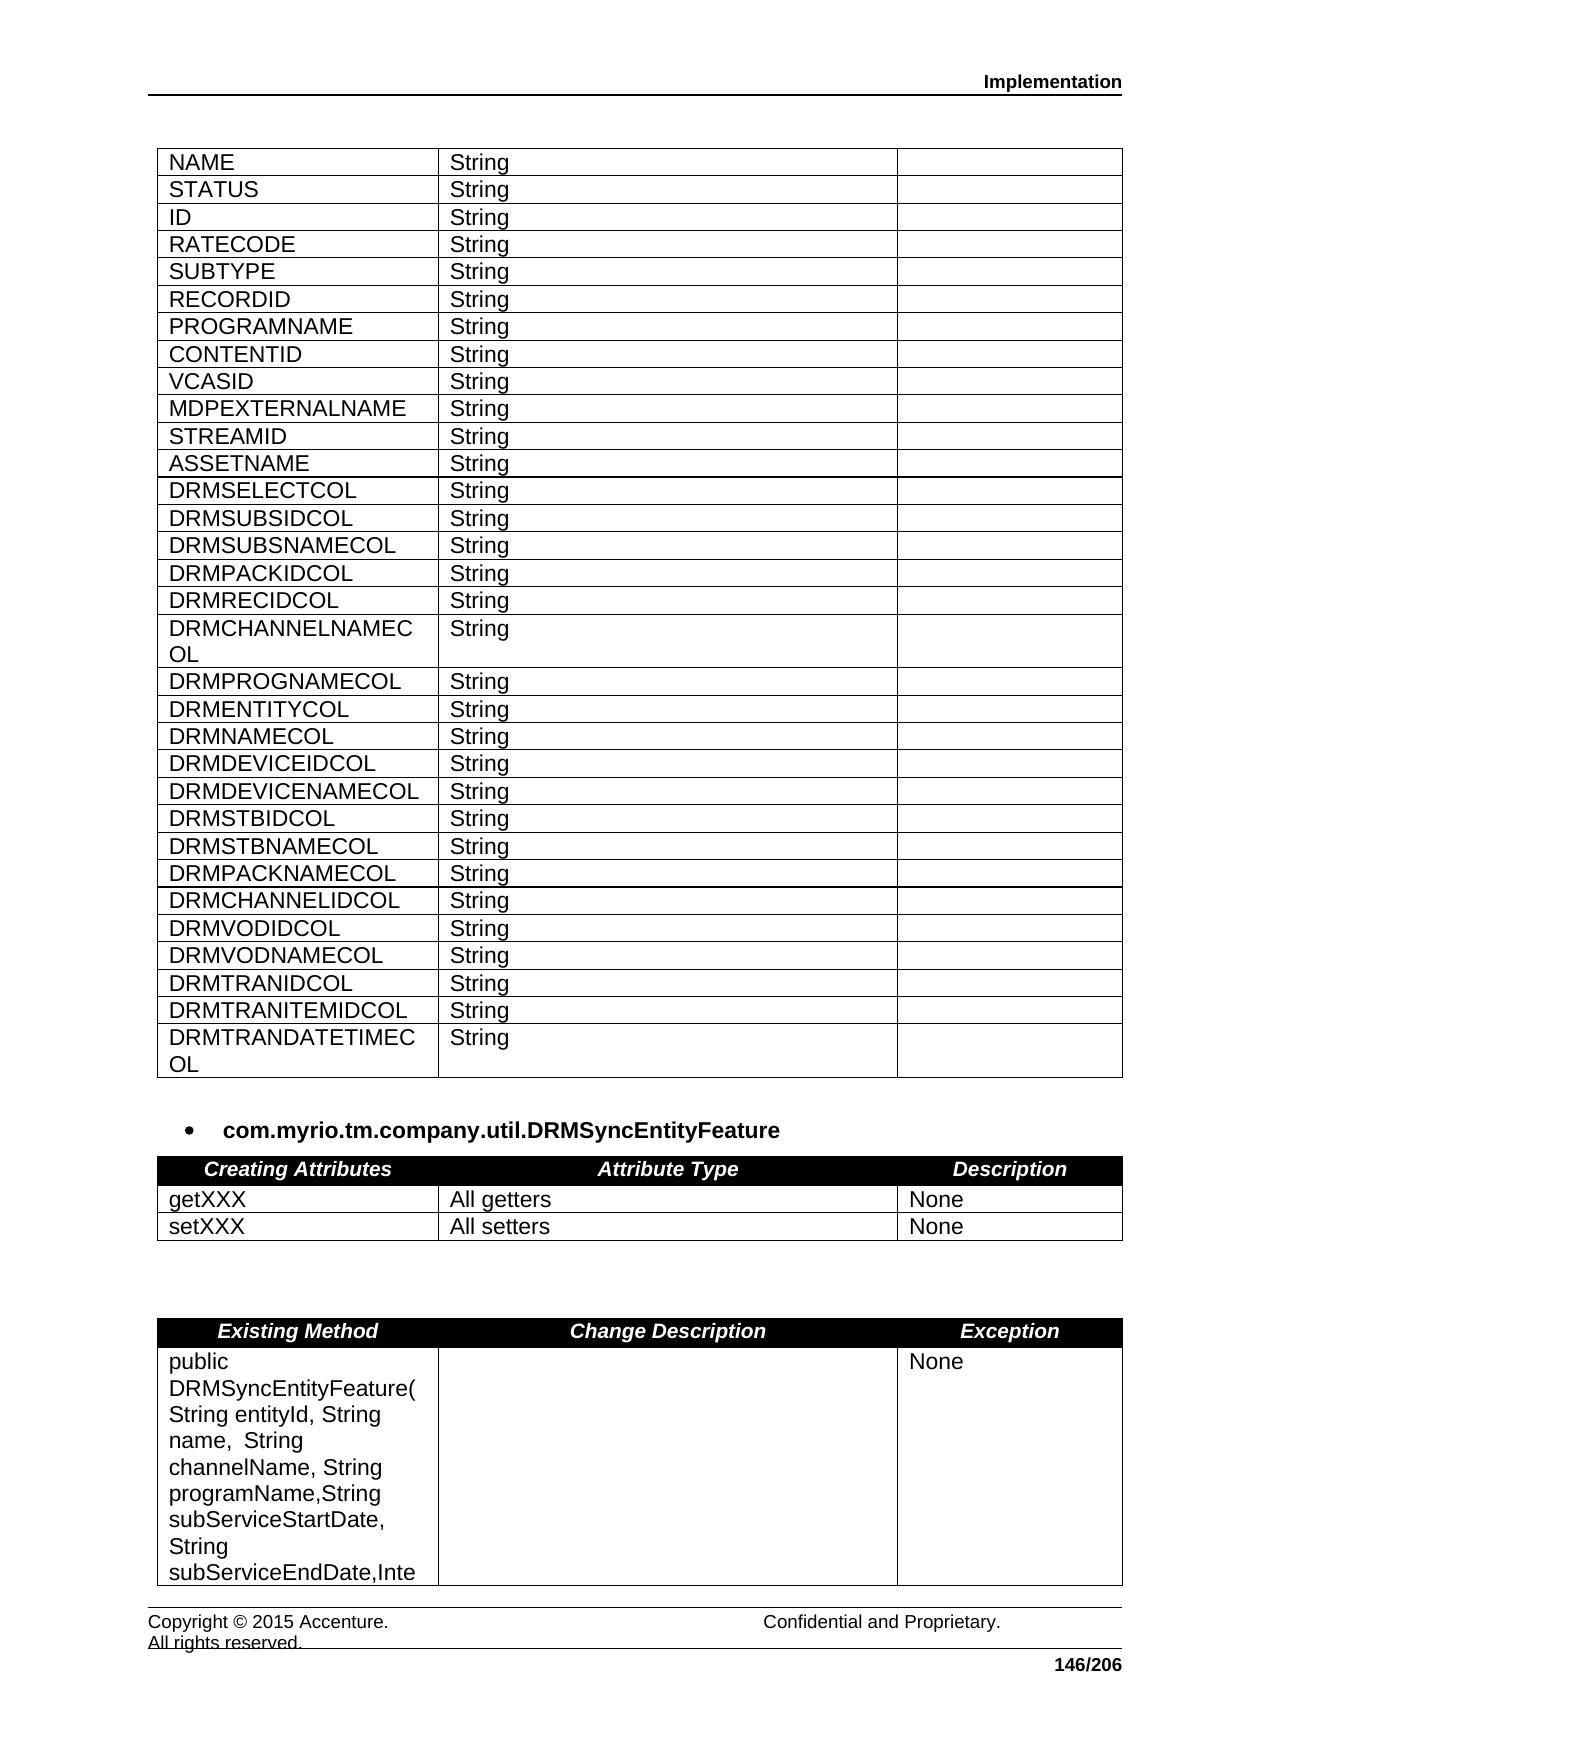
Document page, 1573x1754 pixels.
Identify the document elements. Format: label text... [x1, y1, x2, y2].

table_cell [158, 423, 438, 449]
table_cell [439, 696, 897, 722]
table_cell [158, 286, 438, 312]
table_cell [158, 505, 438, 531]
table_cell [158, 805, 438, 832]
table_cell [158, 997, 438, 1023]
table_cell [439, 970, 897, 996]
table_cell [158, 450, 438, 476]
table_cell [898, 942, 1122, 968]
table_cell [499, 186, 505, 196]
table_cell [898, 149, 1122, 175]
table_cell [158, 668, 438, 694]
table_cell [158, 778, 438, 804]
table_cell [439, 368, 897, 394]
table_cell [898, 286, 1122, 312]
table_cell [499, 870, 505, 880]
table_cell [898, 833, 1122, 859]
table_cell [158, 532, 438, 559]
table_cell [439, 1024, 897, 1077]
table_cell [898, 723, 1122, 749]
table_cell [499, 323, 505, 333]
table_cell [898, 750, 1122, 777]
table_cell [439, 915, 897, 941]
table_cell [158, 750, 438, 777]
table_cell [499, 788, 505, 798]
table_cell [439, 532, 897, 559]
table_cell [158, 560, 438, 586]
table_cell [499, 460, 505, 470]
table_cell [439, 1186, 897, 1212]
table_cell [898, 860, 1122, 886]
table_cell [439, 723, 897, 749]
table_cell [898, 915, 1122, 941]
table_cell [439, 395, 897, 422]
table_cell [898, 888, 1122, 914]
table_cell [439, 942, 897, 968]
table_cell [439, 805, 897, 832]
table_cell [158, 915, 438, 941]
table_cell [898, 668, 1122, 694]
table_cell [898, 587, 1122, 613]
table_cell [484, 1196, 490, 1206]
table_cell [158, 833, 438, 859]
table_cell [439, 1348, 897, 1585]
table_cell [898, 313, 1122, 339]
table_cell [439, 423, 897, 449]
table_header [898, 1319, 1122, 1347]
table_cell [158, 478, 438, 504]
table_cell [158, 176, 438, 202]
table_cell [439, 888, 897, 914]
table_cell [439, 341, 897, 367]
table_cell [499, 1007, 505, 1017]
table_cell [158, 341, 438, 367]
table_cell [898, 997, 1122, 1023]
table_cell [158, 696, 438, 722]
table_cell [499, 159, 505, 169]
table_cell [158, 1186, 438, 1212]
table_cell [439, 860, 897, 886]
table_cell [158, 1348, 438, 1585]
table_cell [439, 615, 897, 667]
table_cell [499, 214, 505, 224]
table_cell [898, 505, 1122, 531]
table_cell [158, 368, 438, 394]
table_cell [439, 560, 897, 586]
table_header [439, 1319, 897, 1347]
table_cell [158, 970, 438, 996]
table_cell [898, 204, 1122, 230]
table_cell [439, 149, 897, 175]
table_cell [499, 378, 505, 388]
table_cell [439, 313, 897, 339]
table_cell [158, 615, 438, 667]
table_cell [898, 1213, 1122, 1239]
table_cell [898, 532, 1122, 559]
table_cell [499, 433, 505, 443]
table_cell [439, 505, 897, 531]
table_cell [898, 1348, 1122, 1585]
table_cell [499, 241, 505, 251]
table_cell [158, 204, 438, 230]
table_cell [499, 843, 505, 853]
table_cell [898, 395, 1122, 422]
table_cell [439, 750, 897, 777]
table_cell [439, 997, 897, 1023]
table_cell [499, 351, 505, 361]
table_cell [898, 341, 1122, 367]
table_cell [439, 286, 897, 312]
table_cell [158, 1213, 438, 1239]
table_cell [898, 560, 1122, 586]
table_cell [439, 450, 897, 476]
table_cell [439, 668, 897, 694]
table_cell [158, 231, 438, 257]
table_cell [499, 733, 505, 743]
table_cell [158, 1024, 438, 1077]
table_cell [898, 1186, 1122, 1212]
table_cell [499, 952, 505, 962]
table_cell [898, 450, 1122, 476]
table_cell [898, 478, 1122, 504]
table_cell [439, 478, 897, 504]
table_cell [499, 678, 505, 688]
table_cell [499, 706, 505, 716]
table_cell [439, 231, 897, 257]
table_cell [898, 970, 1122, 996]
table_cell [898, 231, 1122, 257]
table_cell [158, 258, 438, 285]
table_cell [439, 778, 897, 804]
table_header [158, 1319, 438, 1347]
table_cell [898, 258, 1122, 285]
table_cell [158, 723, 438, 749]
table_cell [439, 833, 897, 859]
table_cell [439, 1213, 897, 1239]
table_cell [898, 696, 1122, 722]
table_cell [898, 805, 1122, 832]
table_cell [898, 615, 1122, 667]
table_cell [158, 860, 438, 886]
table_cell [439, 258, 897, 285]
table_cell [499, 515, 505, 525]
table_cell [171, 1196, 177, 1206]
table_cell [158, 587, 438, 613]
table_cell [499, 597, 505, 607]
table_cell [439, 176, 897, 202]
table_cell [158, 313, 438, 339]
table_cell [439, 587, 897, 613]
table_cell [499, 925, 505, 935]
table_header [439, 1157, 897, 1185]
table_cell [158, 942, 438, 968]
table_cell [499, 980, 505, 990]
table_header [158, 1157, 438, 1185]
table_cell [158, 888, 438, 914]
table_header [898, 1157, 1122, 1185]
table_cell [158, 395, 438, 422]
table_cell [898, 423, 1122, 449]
list com.myrio.tm.company.util.DRMSyncEntityFeature [185, 1117, 1122, 1143]
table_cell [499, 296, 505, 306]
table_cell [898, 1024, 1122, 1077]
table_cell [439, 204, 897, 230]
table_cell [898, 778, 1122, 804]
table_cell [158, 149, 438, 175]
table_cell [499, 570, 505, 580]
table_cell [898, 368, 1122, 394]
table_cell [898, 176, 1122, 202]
